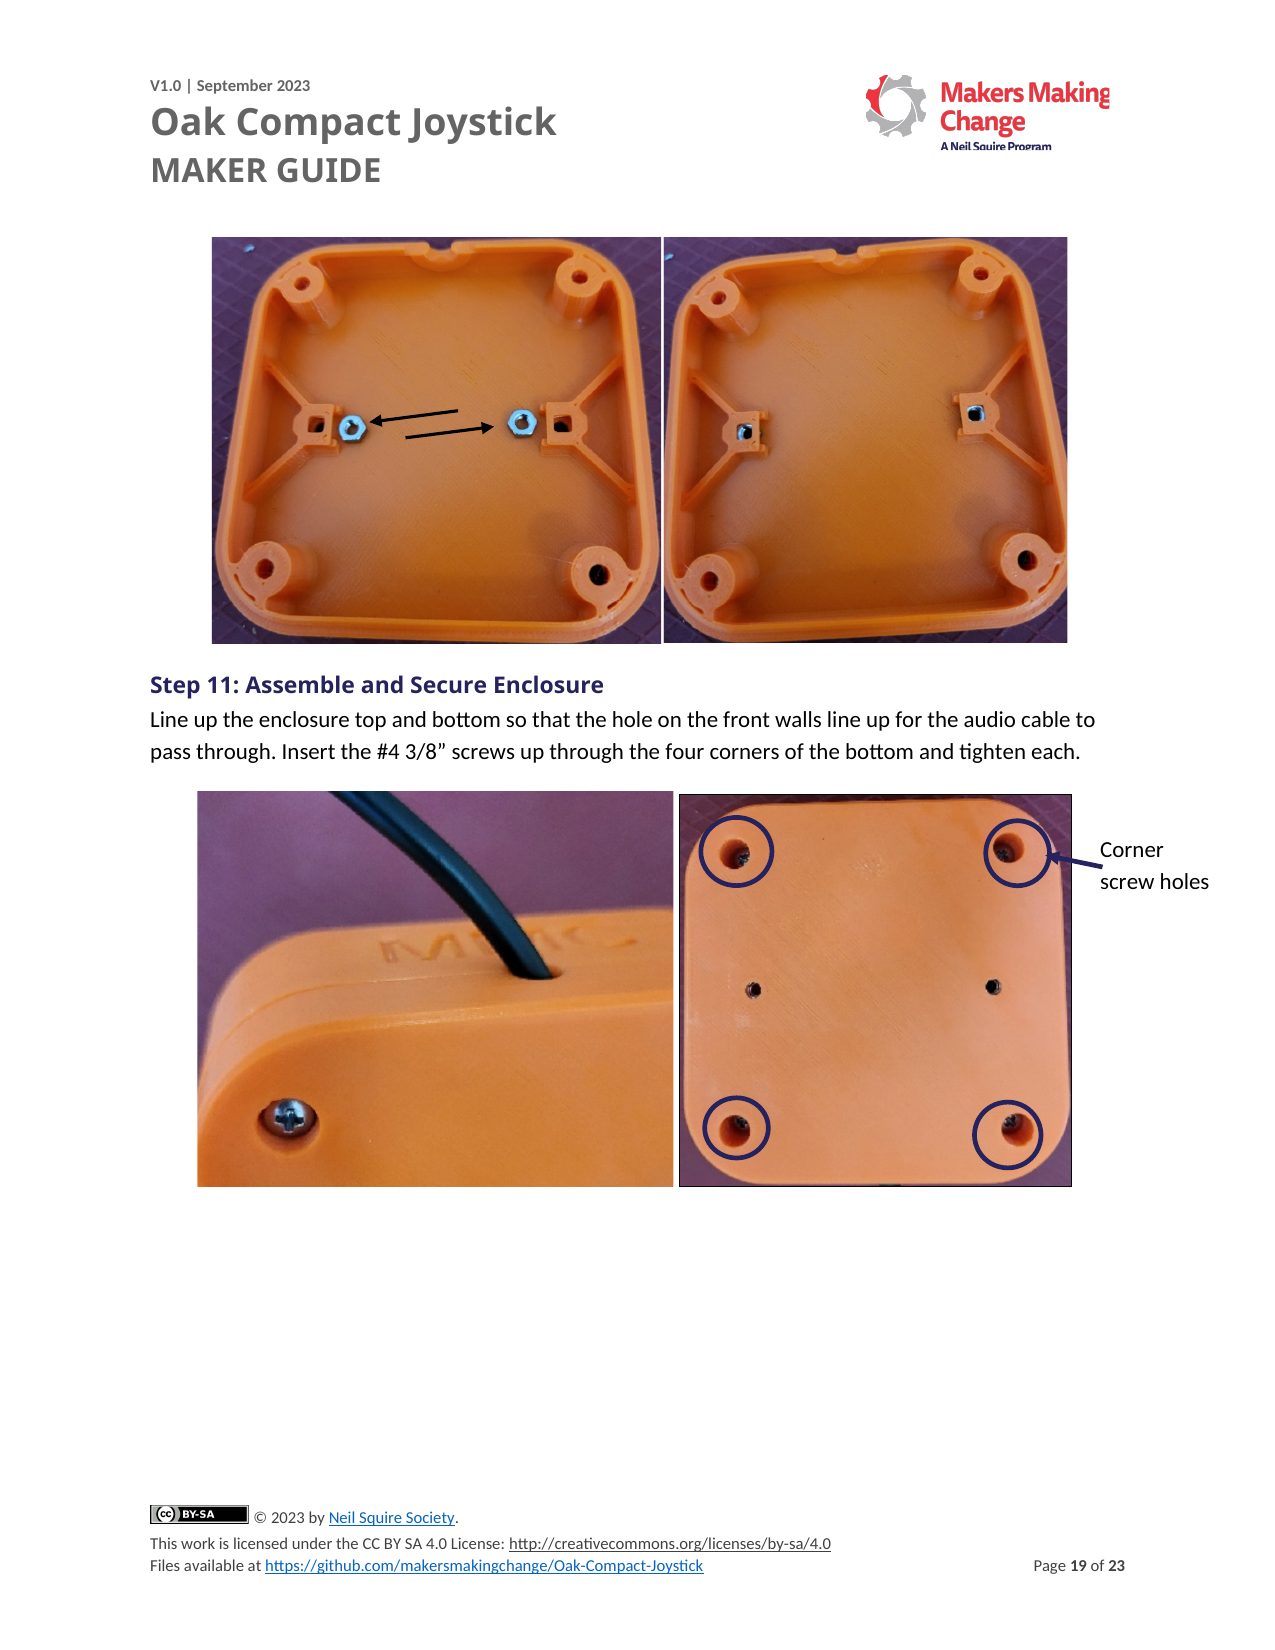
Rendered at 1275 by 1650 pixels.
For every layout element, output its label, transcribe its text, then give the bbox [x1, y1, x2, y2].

subtitle Step 11: Assemble and Secure Enclosure [150, 669, 1125, 700]
picture [212, 237, 662, 644]
text Line up the enclosure top and bottom so that the hole on the front walls line up for the audio cable to pass through. Insert the #4 3/8” screws up through the four corners of the bottom and tighten each. [150, 705, 1125, 765]
picture [150, 1505, 249, 1524]
picture [664, 237, 1068, 642]
picture [865, 75, 1110, 151]
picture [989, 824, 1047, 883]
picture [680, 795, 1071, 1186]
picture [197, 791, 674, 1187]
